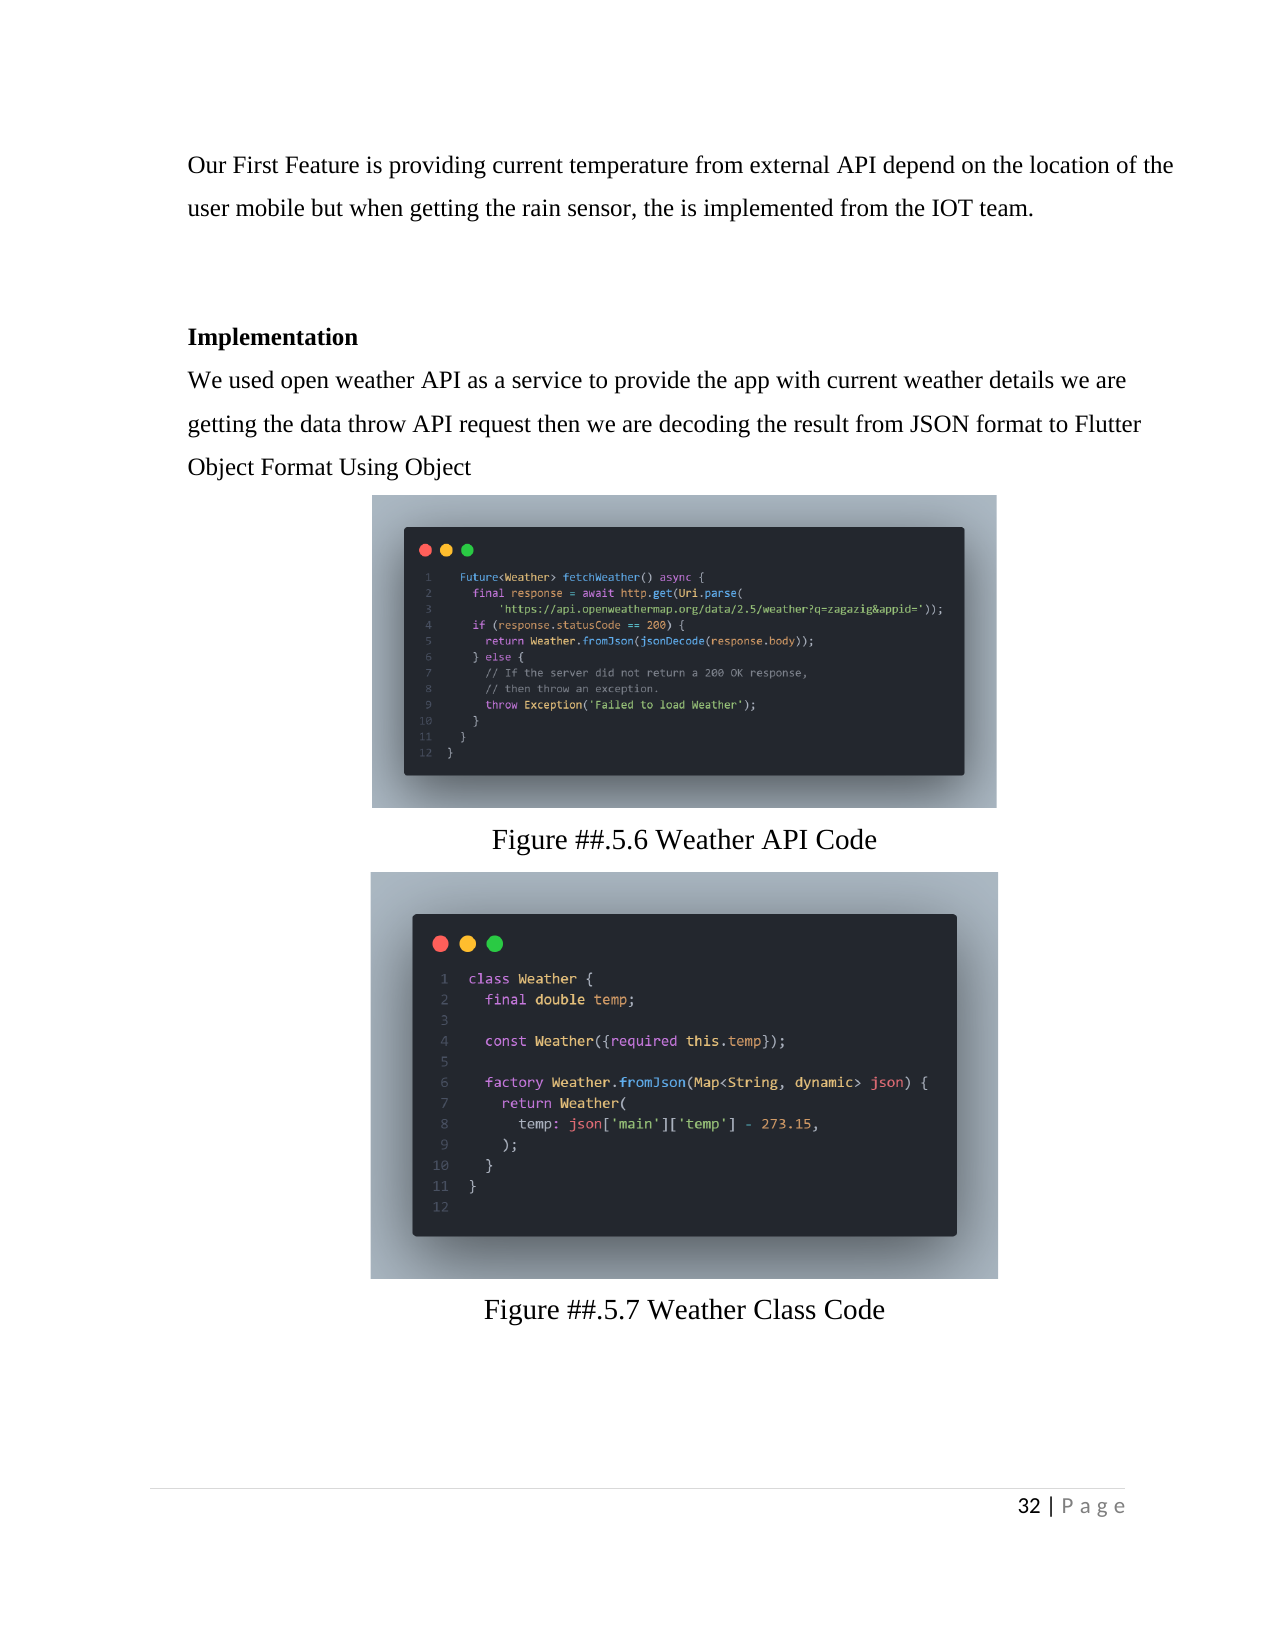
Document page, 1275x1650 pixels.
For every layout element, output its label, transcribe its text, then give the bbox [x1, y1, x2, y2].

text Figure ##.5.7 Weather Class Code [187, 1292, 1181, 1326]
picture [370, 872, 999, 1279]
picture [372, 495, 997, 808]
text Our First Feature is providing current temperature from external API depend on the location of the user mobile but when getting the rain sensor, the is implemented from the IOT team. [187, 150, 1181, 222]
text Figure ##.5.6 Weather API Code [187, 822, 1181, 855]
text We used open weather API as a service to provide the app with current weather details we are getting the data throw API request then we are decoding the result from JSON format to Flutter Object Format Using Object [187, 366, 1181, 481]
text Implementation [187, 322, 1181, 351]
